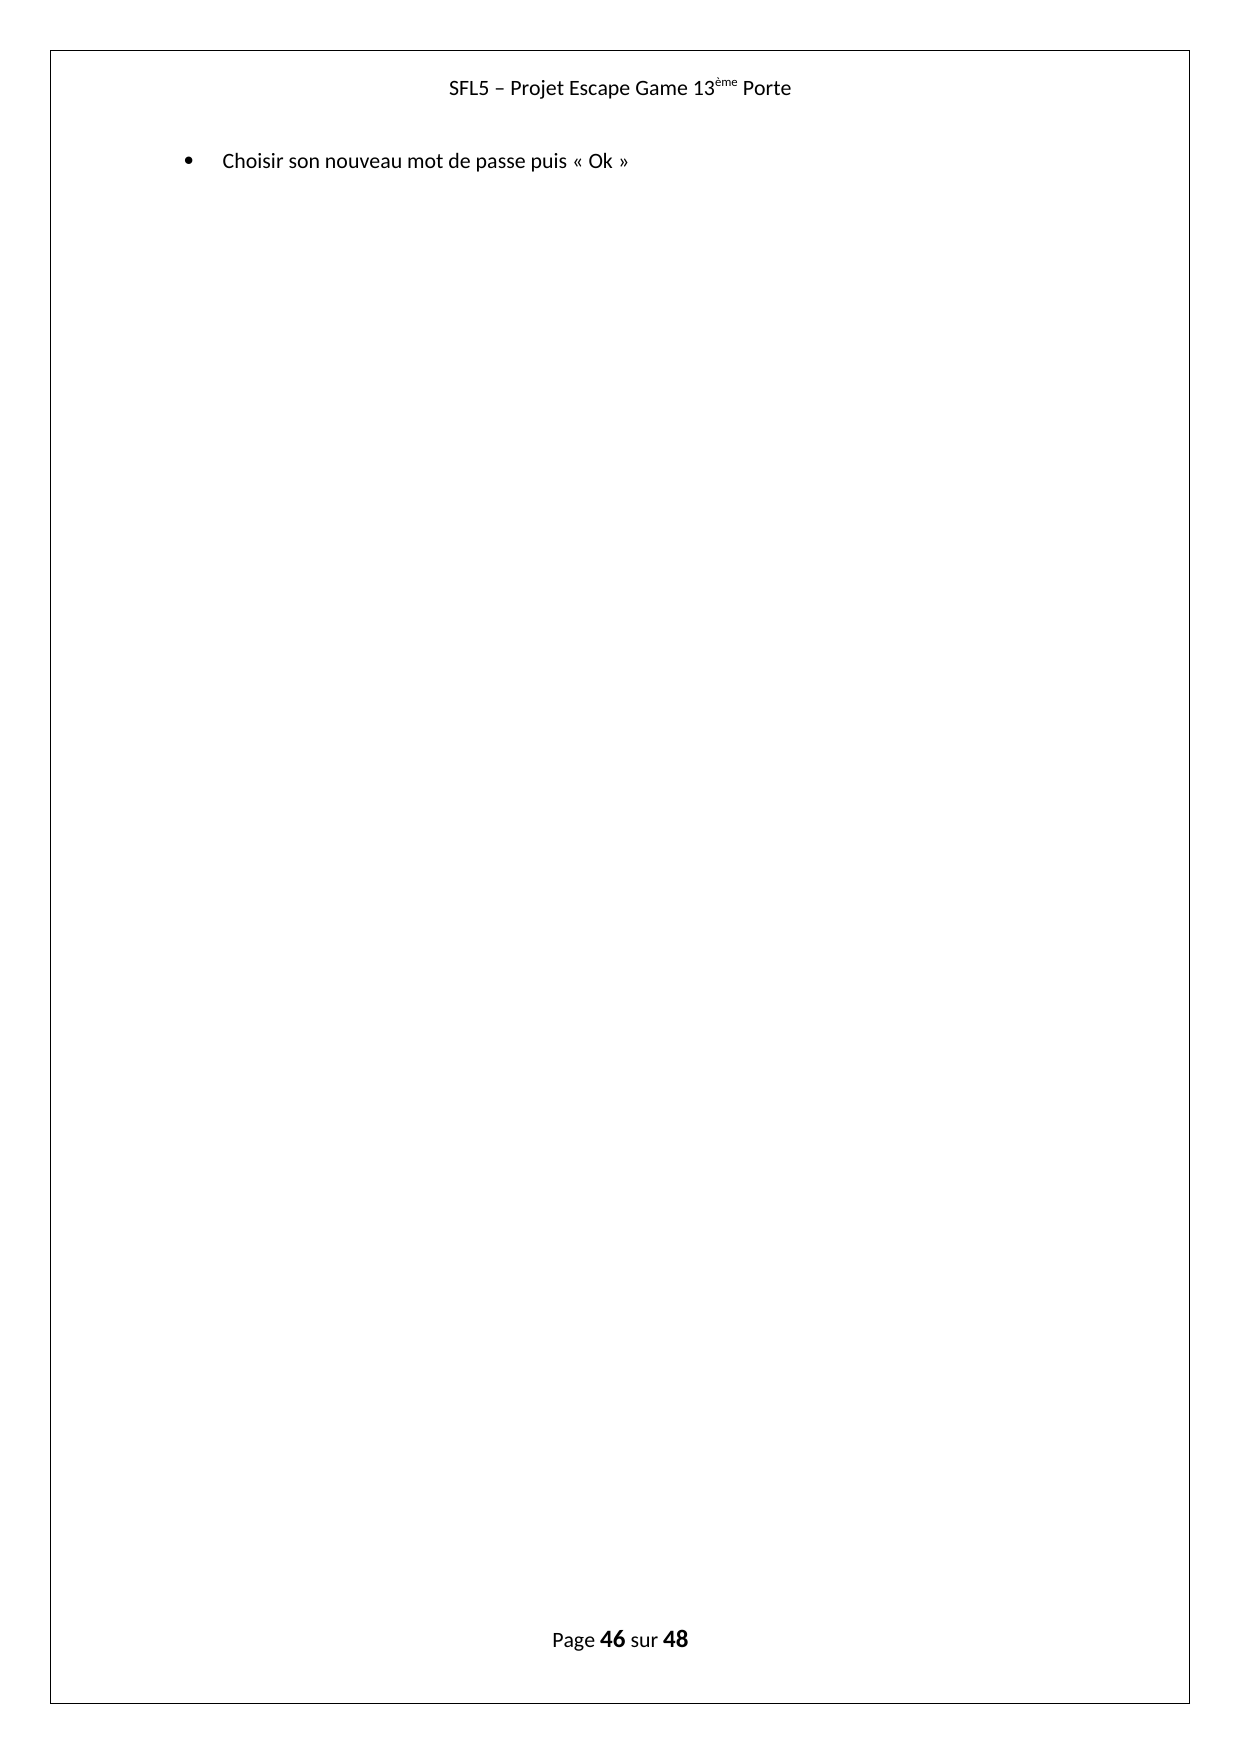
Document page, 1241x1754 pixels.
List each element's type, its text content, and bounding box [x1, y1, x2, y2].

list Choisir son nouveau mot de passe puis « Ok » [185, 148, 1093, 174]
